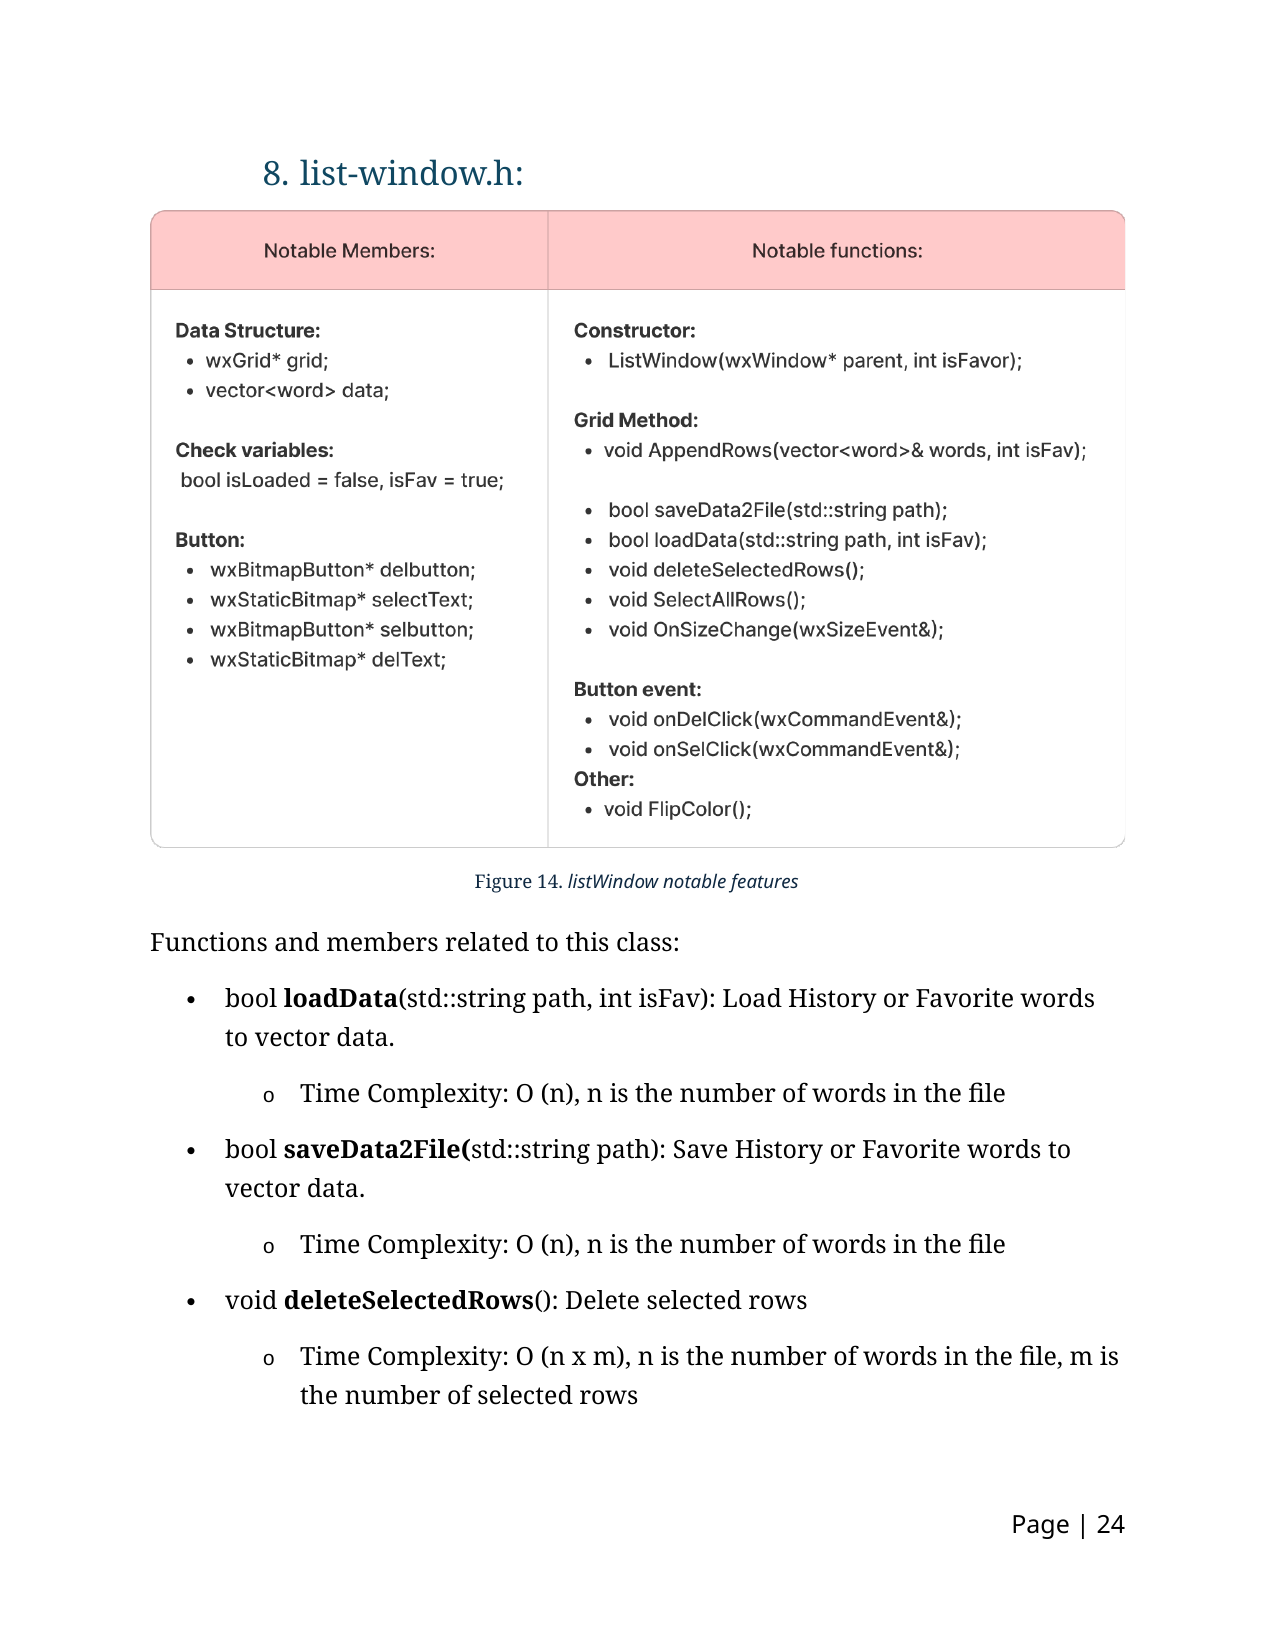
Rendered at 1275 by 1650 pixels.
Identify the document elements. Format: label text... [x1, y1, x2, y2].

list Time Complexity: O (n), n is the number of words in the file [262, 1076, 1125, 1110]
text Functions and members related to this class: [150, 925, 1125, 959]
list bool loadData(std::string path, int isFav): Load History or Favorite words to vector data. [187, 981, 1125, 1054]
subtitle list-window.h: [262, 150, 1125, 195]
list void deleteSelectedRows(): Delete selected rows [187, 1282, 1125, 1316]
list Time Complexity: O (n x m), n is the number of words in the file, m is the number of selected rows [262, 1338, 1125, 1411]
list bool saveData2File(std::string path): Save History or Favorite words to vector data. [187, 1132, 1125, 1205]
list Time Complexity: O (n), n is the number of words in the file [262, 1227, 1125, 1261]
picture [150, 210, 1125, 848]
